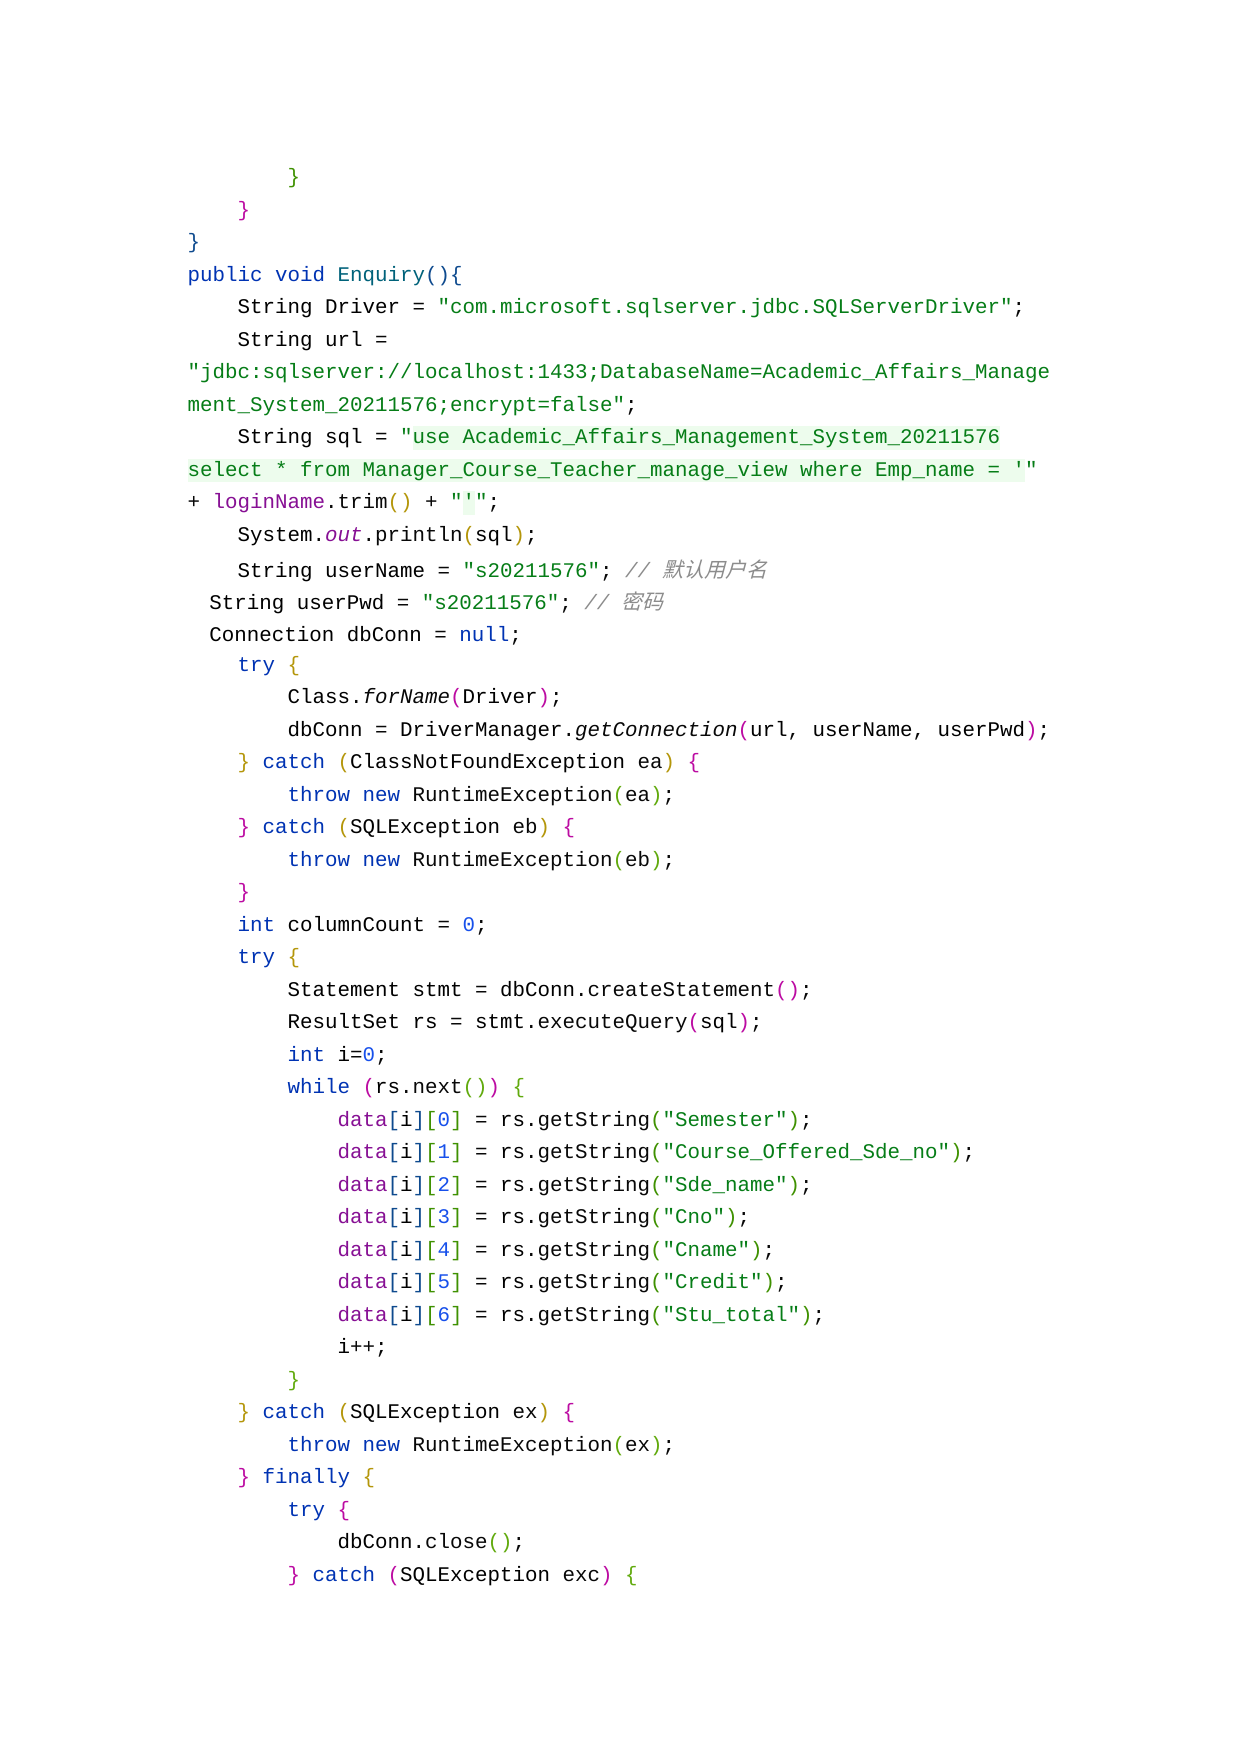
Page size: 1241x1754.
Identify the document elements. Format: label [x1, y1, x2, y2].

text [187, 162, 1053, 1592]
